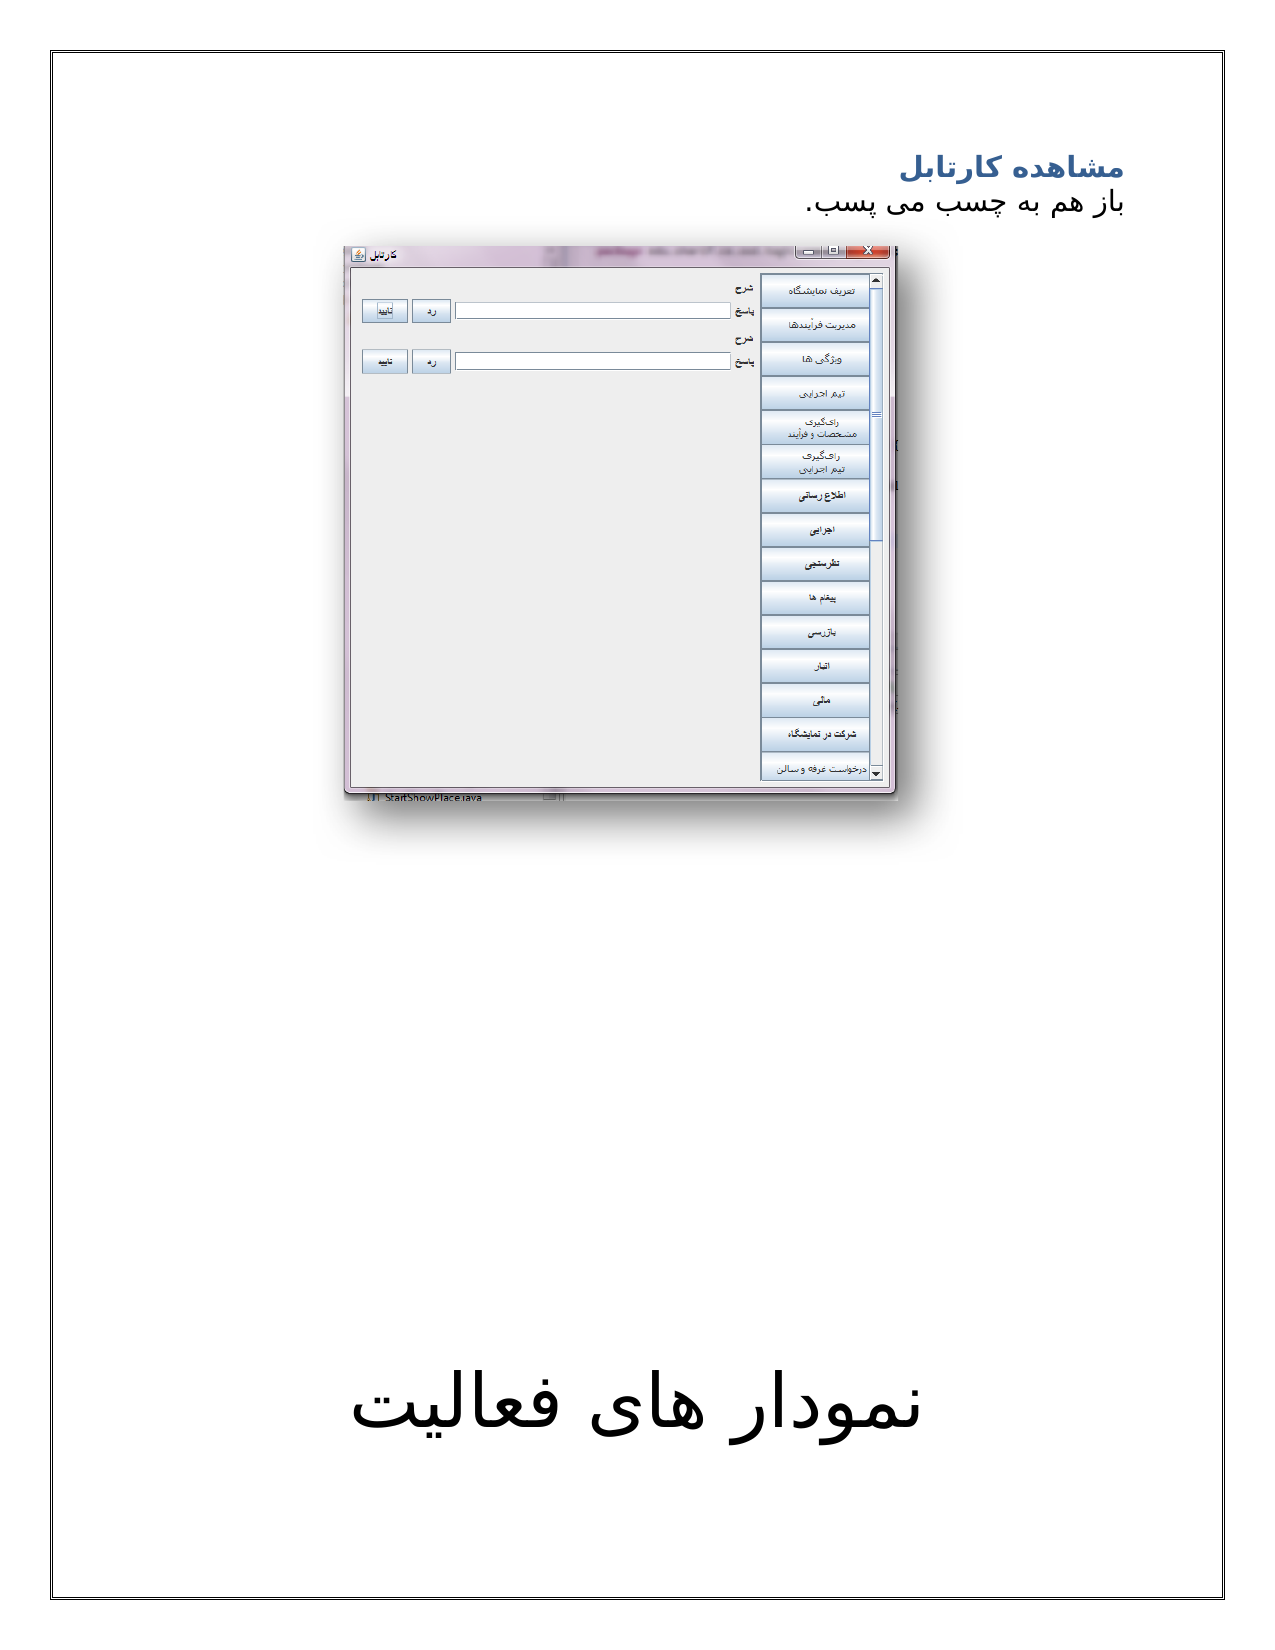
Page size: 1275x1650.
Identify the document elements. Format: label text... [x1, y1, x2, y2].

picture [343, 246, 899, 801]
text نمودار های فعالیت [150, 1357, 1125, 1445]
text باز هم به چسب می پسب. [150, 184, 1125, 218]
subtitle مشاهده کارتابل [150, 150, 1125, 184]
